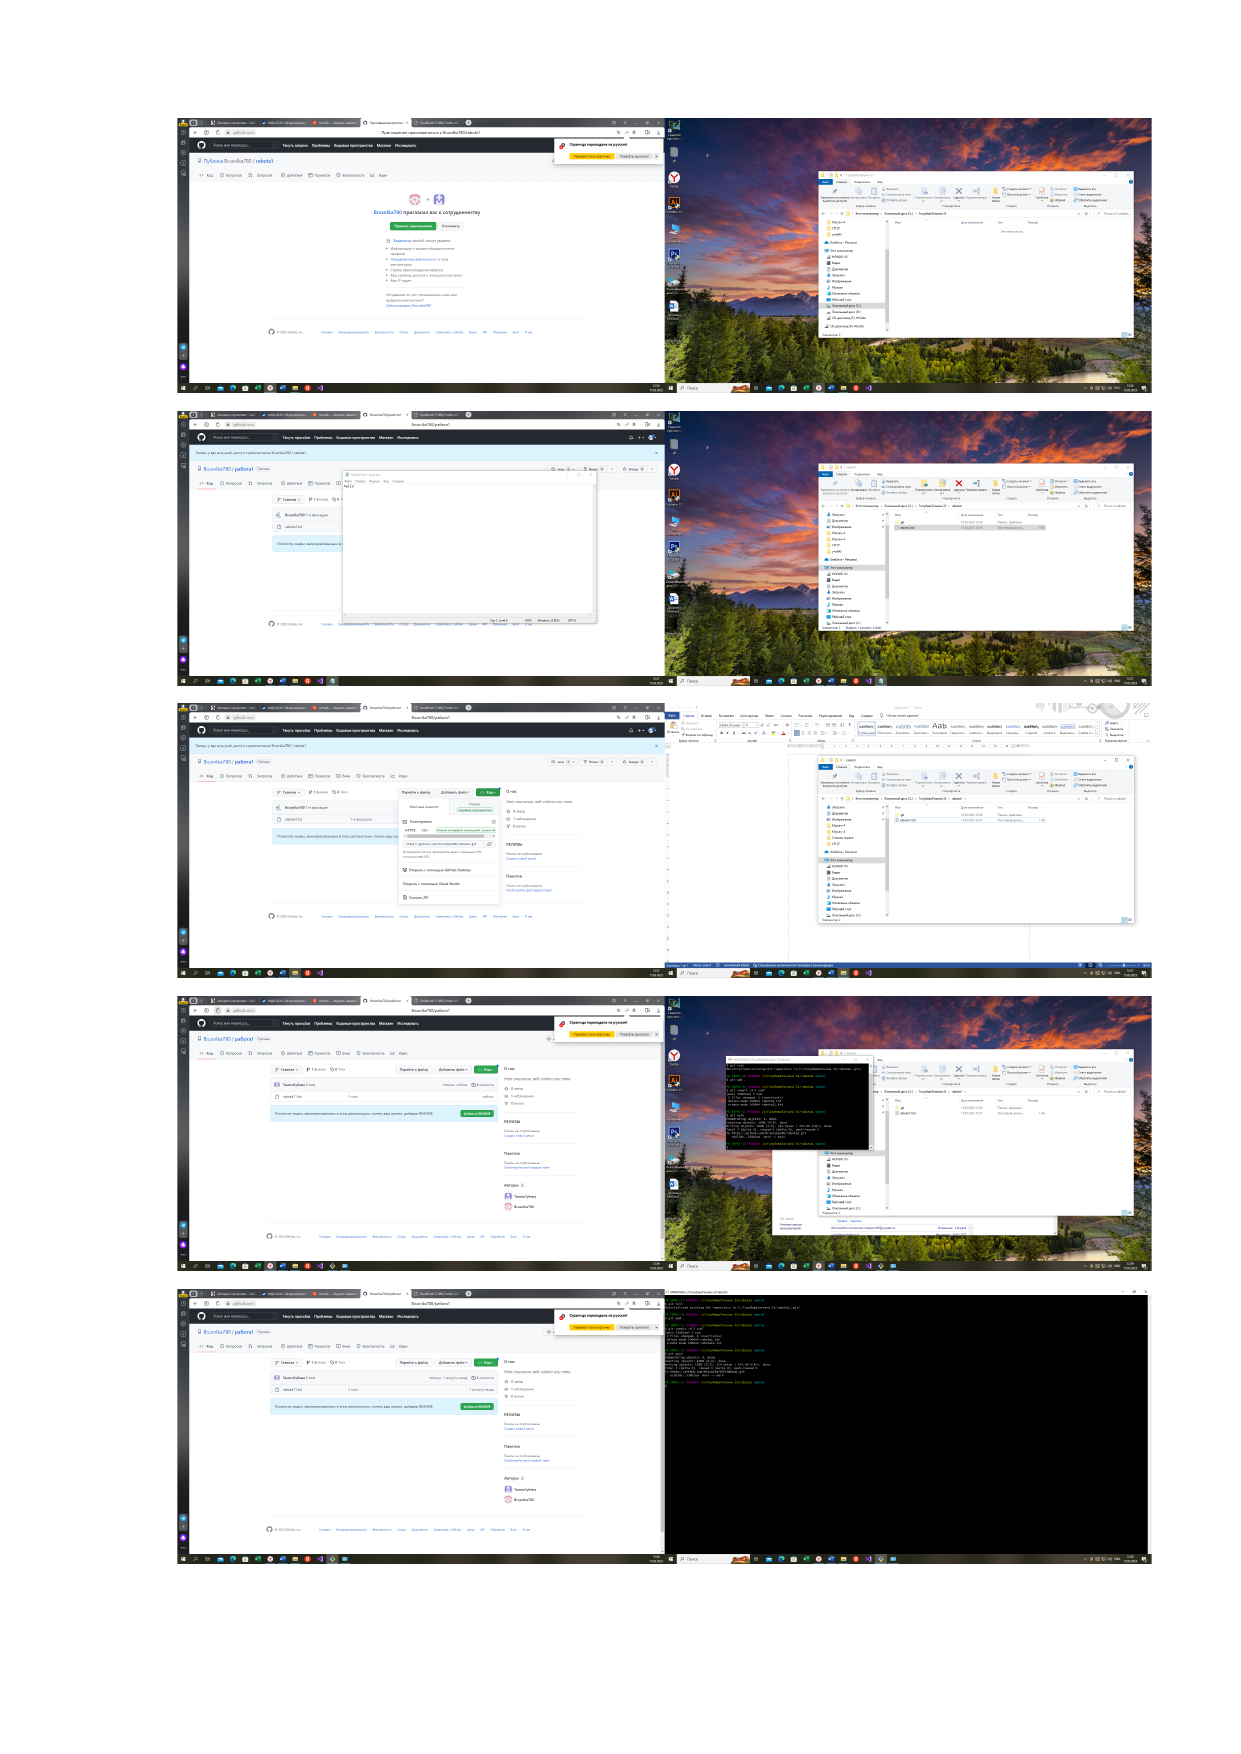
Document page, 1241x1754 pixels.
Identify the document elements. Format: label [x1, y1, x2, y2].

picture [177, 411, 1152, 686]
picture [177, 703, 1152, 978]
picture [177, 118, 1152, 393]
picture [177, 1289, 1152, 1564]
picture [177, 996, 1152, 1271]
